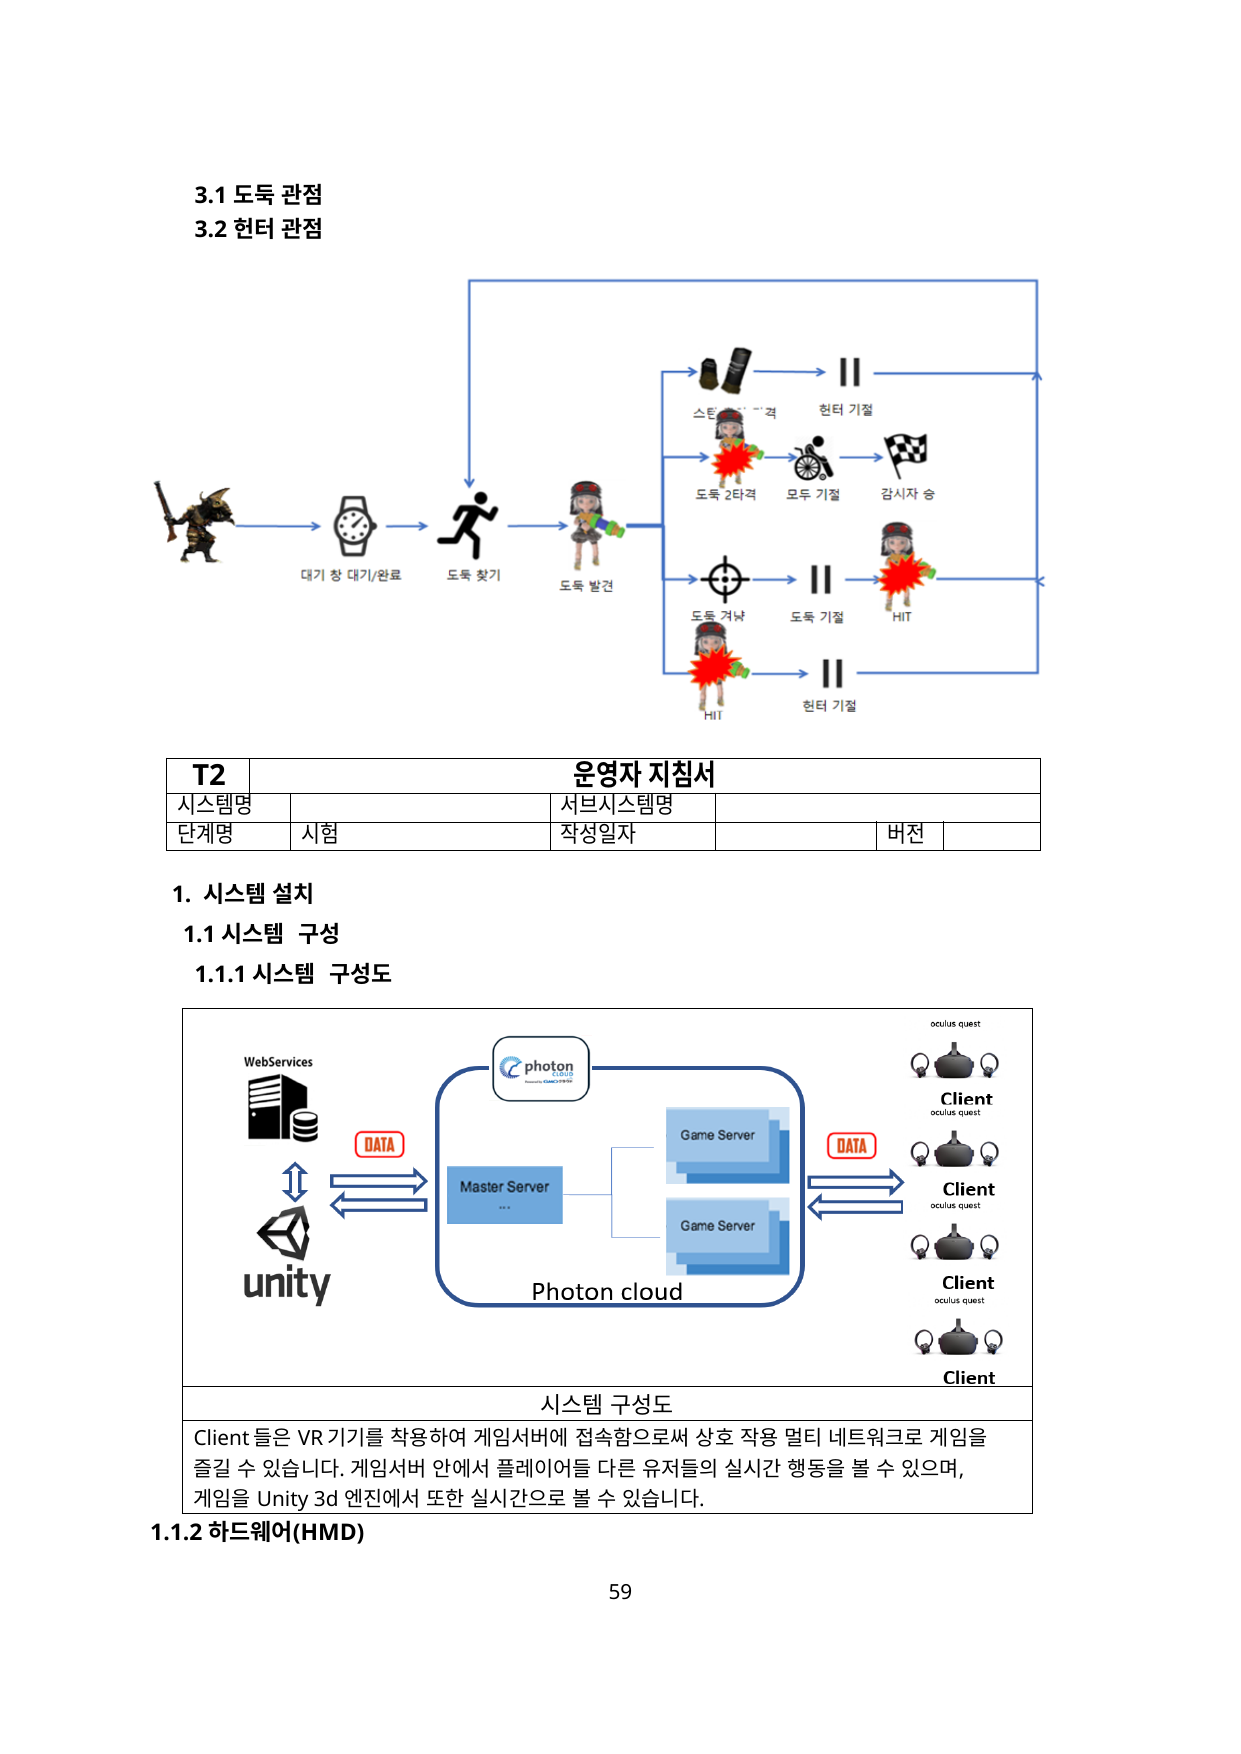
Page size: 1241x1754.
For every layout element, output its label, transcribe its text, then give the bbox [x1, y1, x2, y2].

table_cell [716, 823, 876, 850]
text 3.1 도둑 관점 [194, 177, 1047, 211]
table_header [183, 1009, 1032, 1386]
table_cell 버전 [877, 823, 943, 850]
text 1.1.1 시스템 구성도 [194, 956, 1047, 989]
text 1. 시스템 설치 [172, 876, 1047, 909]
table_cell [716, 794, 1040, 821]
table_cell 작성일자 [551, 823, 715, 850]
table_cell [291, 794, 550, 821]
text 1.1 시스템 구성 [183, 916, 1047, 949]
picture [233, 1013, 1011, 1386]
table_header T2 [167, 759, 249, 793]
table_header 운영자 지침서 [250, 759, 1040, 793]
table_cell 시스템명 [167, 794, 290, 821]
text 3.2 헌터 관점 [194, 211, 1047, 244]
table_cell 단계명 [167, 823, 290, 850]
picture [150, 248, 1073, 720]
table_cell Client들은 VR기기를 착용하여 게임서버에 접속함으로써 상호 작용 멀티 네트워크로 게임을 즐길 수 있습니다. 게임서버 안에서 플레이어들 다른 유저들의 실시간 행동을 볼 수 있으며, 게임을 Unity 3d 엔진에서 또한 실시간으로 볼 수 있습니다. [183, 1421, 1032, 1512]
table_cell 서브시스템명 [551, 794, 715, 821]
table_cell 시스템 구성도 [183, 1387, 1032, 1420]
table_cell [944, 823, 1040, 850]
table_cell 시험 [291, 823, 550, 850]
